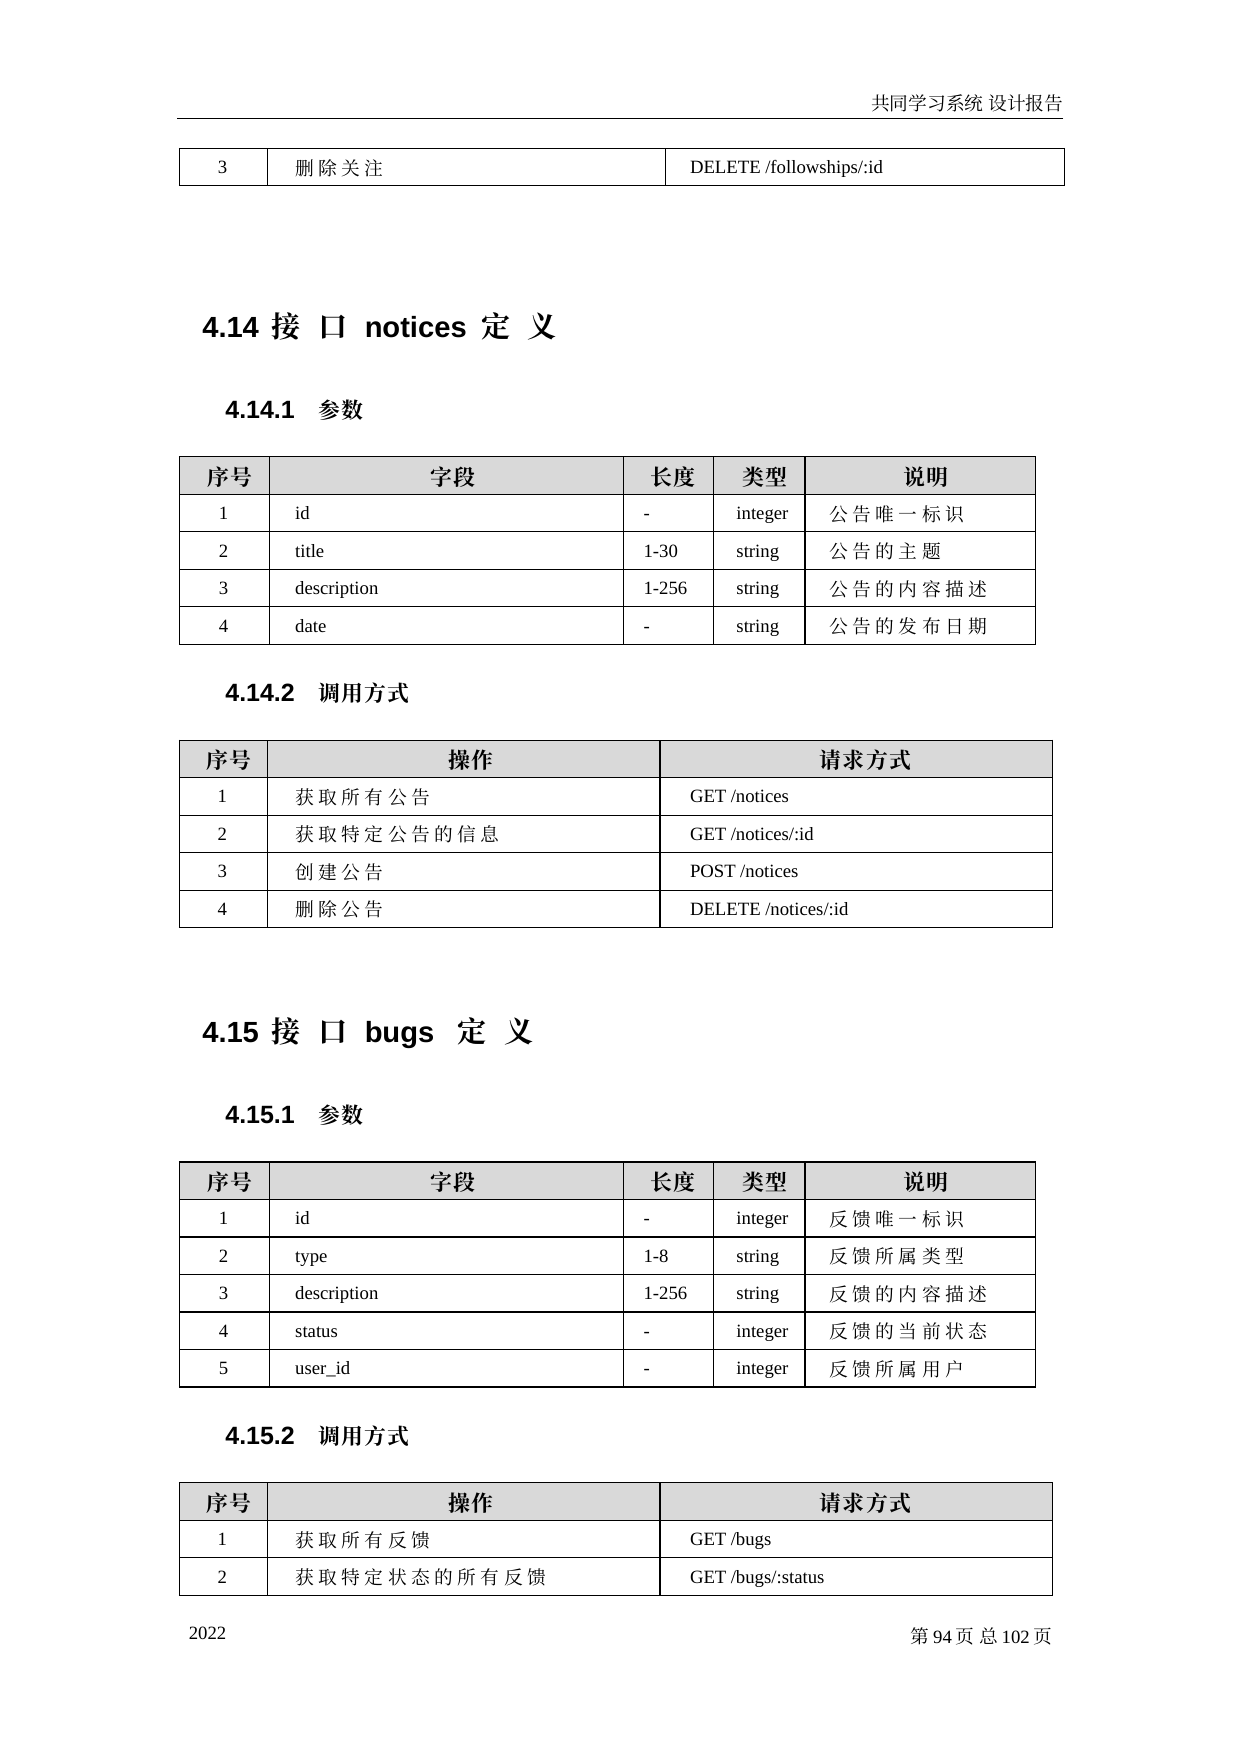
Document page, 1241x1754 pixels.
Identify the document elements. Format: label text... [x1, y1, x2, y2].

table_cell POST /notices [661, 853, 1052, 889]
table_cell 反馈所属类型 [806, 1238, 1035, 1274]
table_cell 4 [180, 1313, 269, 1349]
table_cell 公告的主题 [806, 532, 1035, 569]
table_cell 3 [180, 853, 267, 889]
table_header 说明 [806, 1163, 1035, 1199]
table_header 字段 [270, 457, 623, 494]
table_cell 获取所有公告 [268, 778, 659, 814]
table_cell 公告的内容描述 [806, 570, 1035, 606]
table_cell string [714, 1238, 804, 1274]
table_cell - [624, 495, 713, 531]
table_cell 1-256 [624, 1275, 713, 1311]
table_cell string [714, 570, 804, 606]
table_cell GET /bugs [661, 1521, 1052, 1557]
table_cell 2 [180, 1558, 267, 1595]
table_cell 创建公告 [268, 853, 659, 889]
table_cell 3 [180, 570, 269, 606]
table_header 长度 [624, 457, 713, 494]
table_header 请求方式 [661, 741, 1052, 777]
table_cell - [624, 1350, 713, 1386]
table_header 字段 [270, 1163, 623, 1199]
table_cell type [270, 1238, 623, 1274]
table_cell GET /notices/:id [661, 816, 1052, 852]
table_cell 获取所有反馈 [268, 1521, 659, 1557]
table_cell 反馈唯一标识 [806, 1200, 1035, 1236]
table_cell integer [714, 495, 804, 531]
subtitle 参数 [208, 391, 1061, 427]
table_cell 获取特定状态的所有反馈 [268, 1558, 659, 1595]
table_cell string [714, 1275, 804, 1311]
table_cell status [270, 1313, 623, 1349]
subtitle 接口notices 定义 [191, 288, 1061, 361]
subtitle 接口bugs 定义 [191, 994, 1061, 1067]
table_cell id [270, 1200, 623, 1236]
table_header 序号 [180, 1483, 267, 1520]
subtitle 调用方式 [208, 674, 1061, 710]
subtitle 参数 [208, 1096, 1061, 1132]
table_cell 公告唯一标识 [806, 495, 1035, 531]
table_cell 反馈的当前状态 [806, 1313, 1035, 1349]
table_cell 获取特定公告的信息 [268, 816, 659, 852]
table_cell 反馈的内容描述 [806, 1275, 1035, 1311]
table_header 类型 [714, 1163, 804, 1199]
table_cell 2 [180, 1238, 269, 1274]
table_cell DELETE /notices/:id [661, 891, 1052, 927]
table_cell 5 [180, 1350, 269, 1386]
table_cell 1 [180, 778, 267, 814]
table_cell 1-30 [624, 532, 713, 569]
table_cell 公告的发布日期 [806, 607, 1035, 644]
table_cell title [270, 532, 623, 569]
table_header 操作 [268, 1483, 659, 1520]
table_cell 2 [180, 532, 269, 569]
table_header 序号 [180, 457, 269, 494]
table_cell - [624, 1200, 713, 1236]
table_cell DELETE /followships/:id [666, 149, 1064, 185]
table_cell id [270, 495, 623, 531]
table_header 类型 [714, 457, 804, 494]
table_cell 3 [180, 1275, 269, 1311]
table_cell string [714, 532, 804, 569]
table_cell 2 [180, 816, 267, 852]
table_cell 4 [180, 891, 267, 927]
table_cell GET /bugs/:status [661, 1558, 1052, 1595]
table_header 操作 [268, 741, 659, 777]
table_cell string [714, 607, 804, 644]
table_cell description [270, 570, 623, 606]
table_cell 1-256 [624, 570, 713, 606]
table_cell GET /notices [661, 778, 1052, 814]
table_cell - [624, 607, 713, 644]
table_cell integer [714, 1313, 804, 1349]
table_cell integer [714, 1350, 804, 1386]
table_cell 3 [180, 149, 267, 185]
table_cell 删除关注 [268, 149, 665, 185]
table_cell 4 [180, 607, 269, 644]
table_header 说明 [806, 457, 1035, 494]
table_cell 反馈所属用户 [806, 1350, 1035, 1386]
table_cell 1 [180, 1521, 267, 1557]
subtitle 调用方式 [208, 1417, 1061, 1453]
table_cell 1-8 [624, 1238, 713, 1274]
table_header 长度 [624, 1163, 713, 1199]
table_cell integer [714, 1200, 804, 1236]
table_cell - [624, 1313, 713, 1349]
table_cell date [270, 607, 623, 644]
table_cell 1 [180, 1200, 269, 1236]
table_header 序号 [180, 1163, 269, 1199]
table_header 序号 [180, 741, 267, 777]
table_cell 删除公告 [268, 891, 659, 927]
table_cell user_id [270, 1350, 623, 1386]
table_header 请求方式 [661, 1483, 1052, 1520]
table_cell description [270, 1275, 623, 1311]
table_cell 1 [180, 495, 269, 531]
